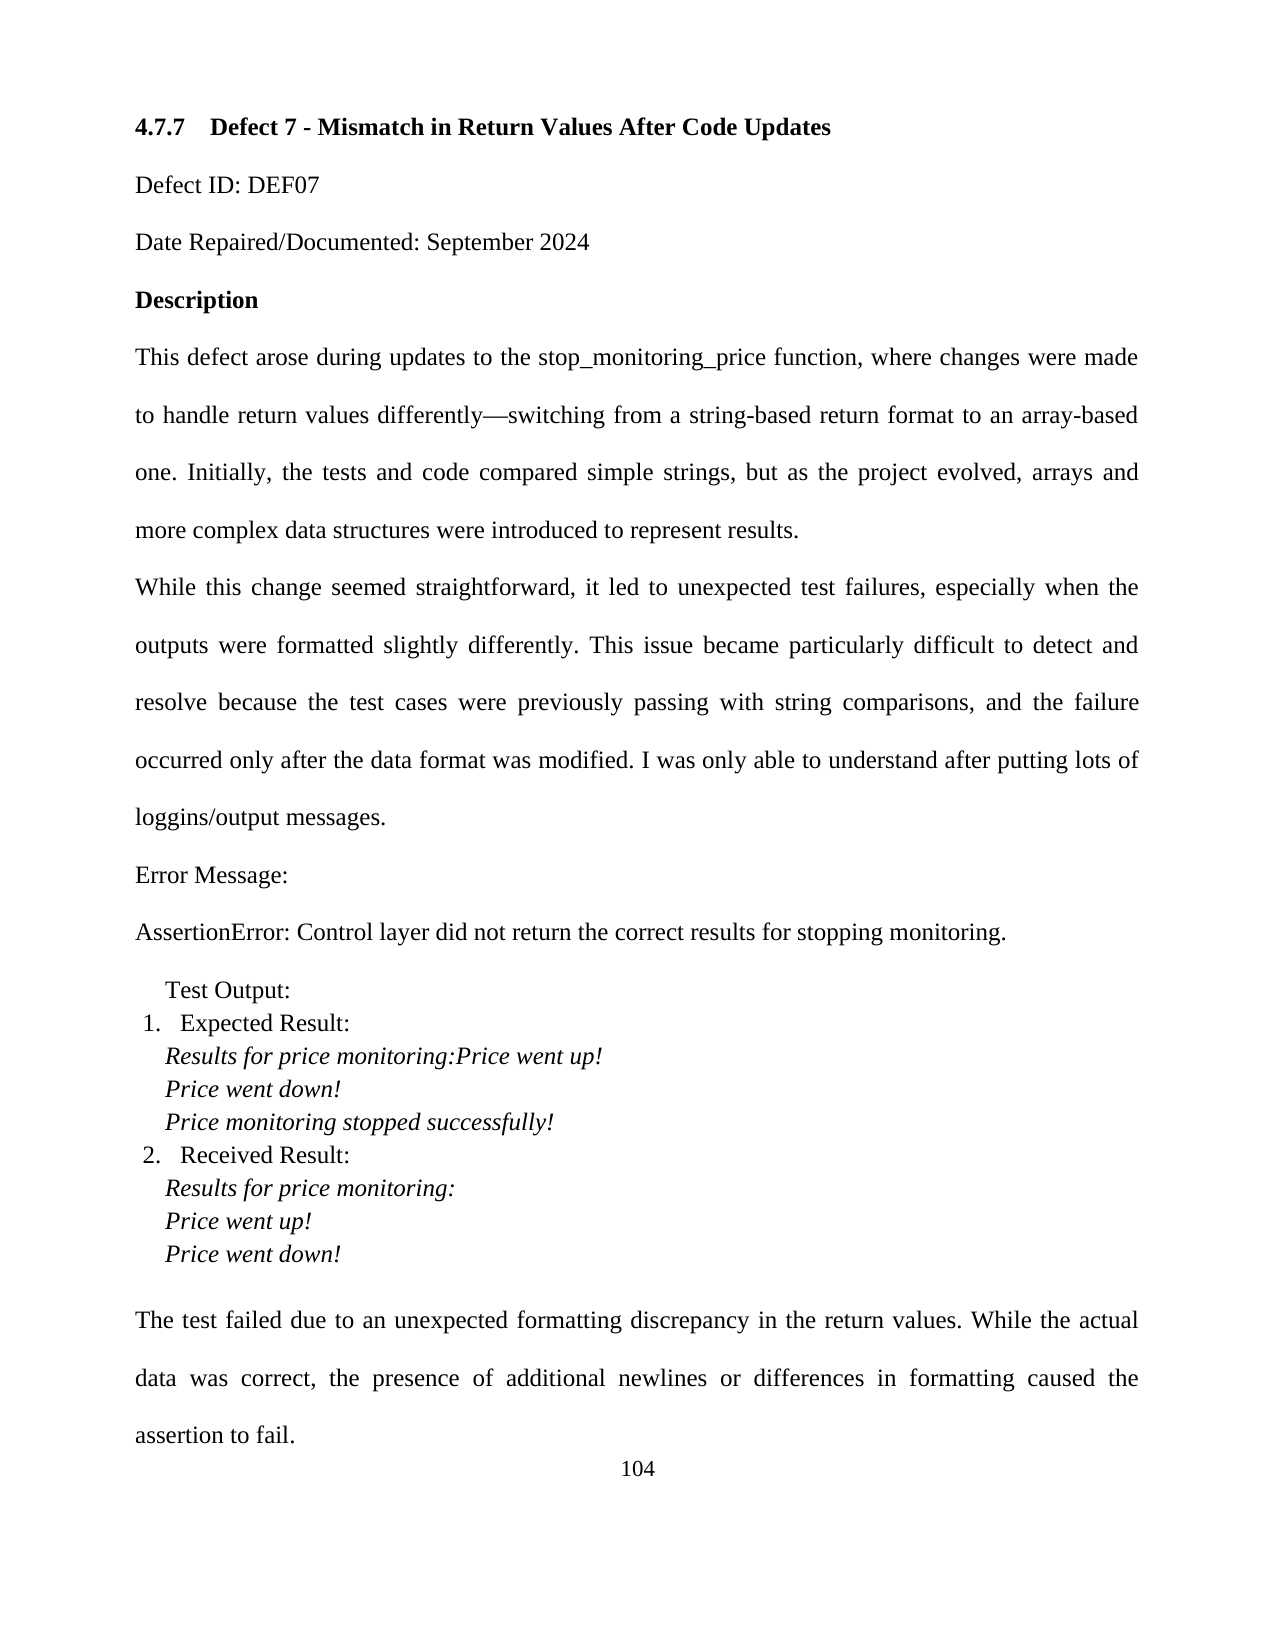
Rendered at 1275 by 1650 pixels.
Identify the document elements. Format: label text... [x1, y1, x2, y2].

text This defect arose during updates to the stop_monitoring_price function, where changes were made to handle return values differently—switching from a string-based return format to an array-based one. Initially, the tests and code compared simple strings, but as the project evolved, arrays and more complex data structures were introduced to represent results. [135, 342, 1140, 544]
list Expected Result: [142, 1008, 1200, 1037]
text Results for price monitoring:Price went up! [165, 1041, 1140, 1070]
text Price monitoring stopped successfully! [165, 1107, 1140, 1136]
text Price went down! [165, 1074, 1140, 1103]
text The test failed due to an unexpected formatting discrepancy in the return values. While the actual data was correct, the presence of additional newlines or differences in formatting caused the assertion to fail. [135, 1305, 1140, 1449]
text AssertionError: Control layer did not return the correct results for stopping monitoring. [135, 917, 1140, 946]
text While this change seemed straightforward, it led to unexpected test failures, especially when the outputs were formatted slightly differently. This issue became particularly difficult to detect and resolve because the test cases were previously passing with string comparisons, and the failure occurred only after the data format was modified. I was only able to understand after putting lots of loggins/output messages. [135, 572, 1140, 831]
text Test Output: [165, 975, 1140, 1004]
text Error Message: [135, 860, 1140, 889]
subtitle Description [135, 285, 1140, 314]
text Price went up! [165, 1206, 1140, 1235]
text Defect ID: DEF07 [135, 170, 1140, 199]
text Price went down! [165, 1239, 1140, 1268]
subtitle Defect 7 - Mismatch in Return Values After Code Updates [135, 112, 1200, 141]
list Received Result: [142, 1140, 1200, 1169]
text Date Repaired/Documented: September 2024 [135, 227, 1140, 256]
text Results for price monitoring: [165, 1173, 1140, 1202]
